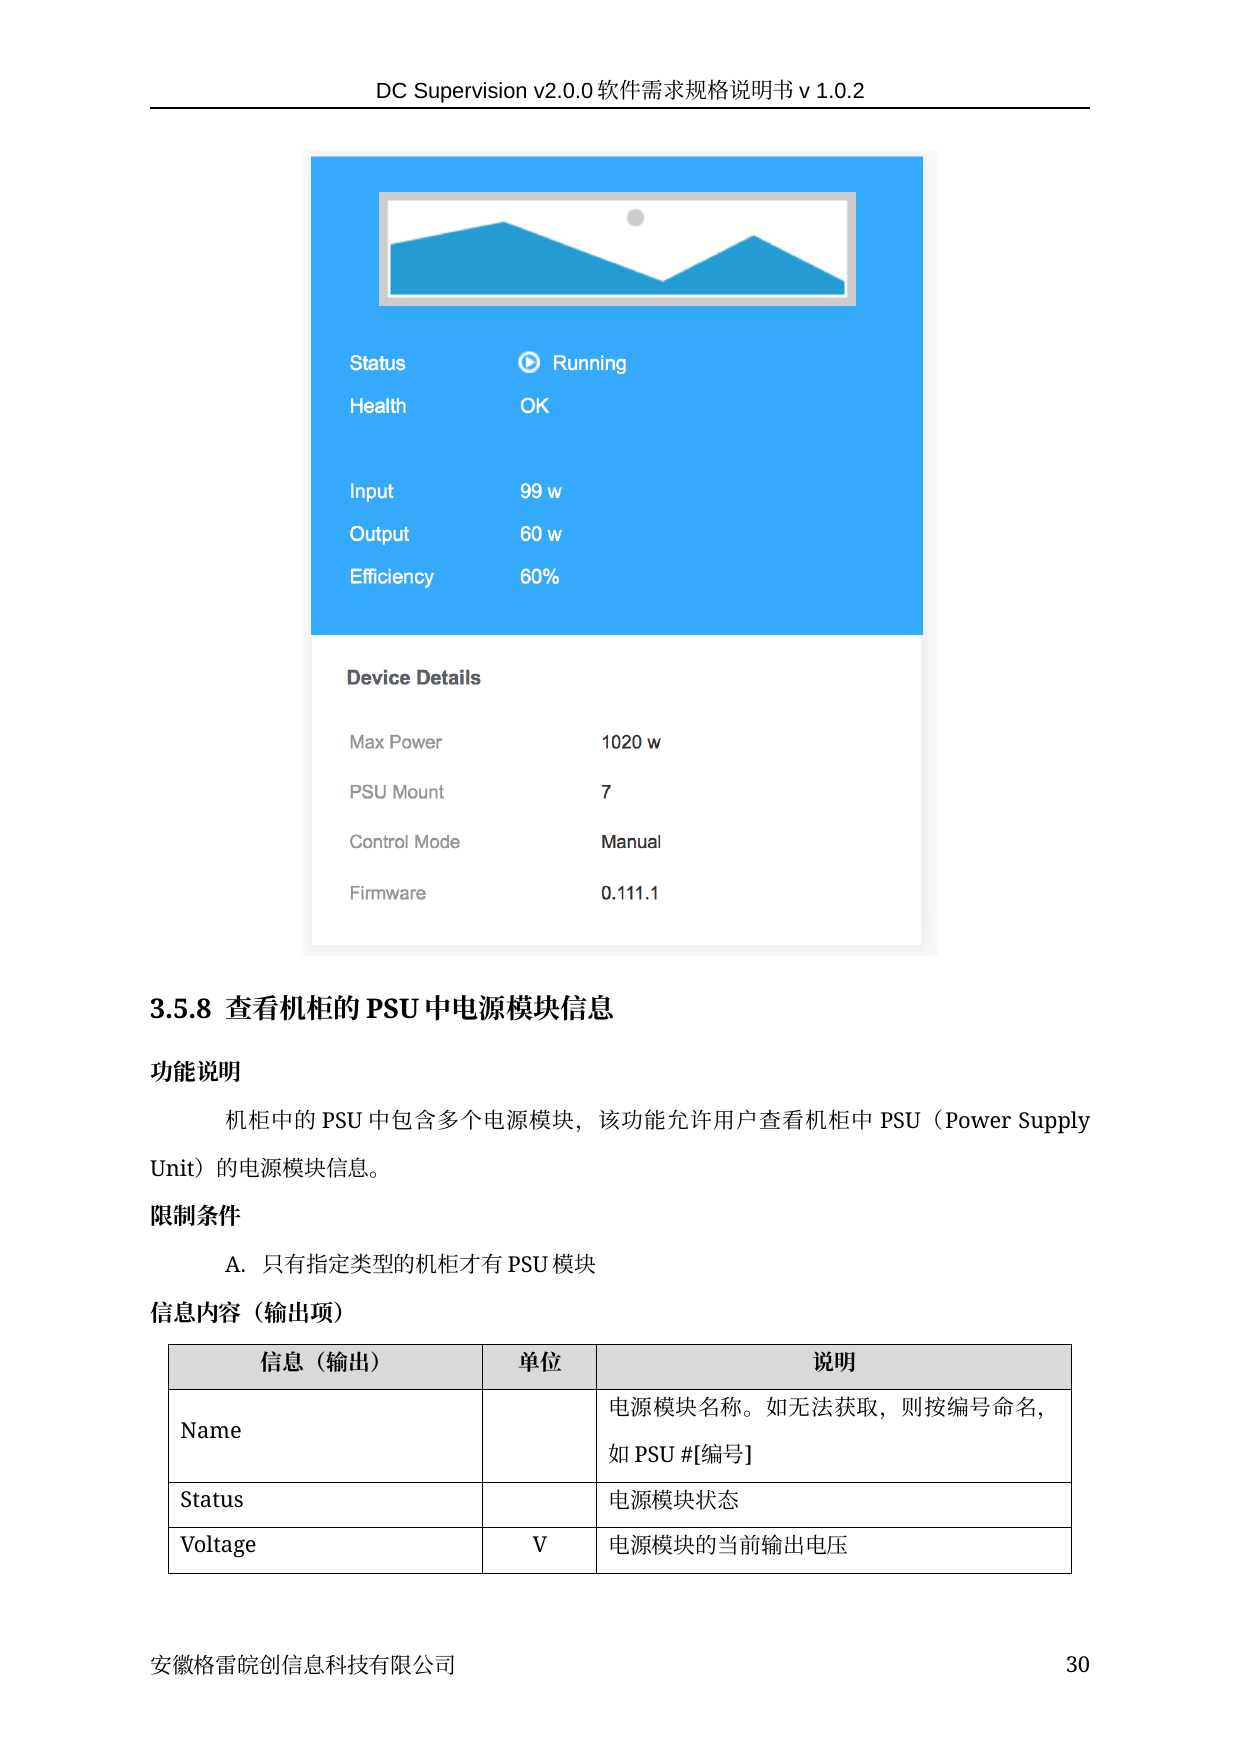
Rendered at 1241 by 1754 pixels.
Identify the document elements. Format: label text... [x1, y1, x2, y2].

table_cell 电源模块的当前输出电压 [597, 1528, 1071, 1573]
table_cell Name [169, 1390, 482, 1482]
table_cell 电源模块名称。如无法获取，则按编号命名，如PSU #[编号] [597, 1390, 1071, 1482]
table_header 单位 [483, 1345, 596, 1389]
list 只有指定类型的机柜才有PSU模块 [225, 1248, 1090, 1279]
table_cell 电源模块状态 [597, 1483, 1071, 1527]
table_cell Status [169, 1483, 482, 1527]
table_cell V [483, 1528, 596, 1573]
table_cell Voltage [169, 1528, 482, 1573]
table_header 说明 [597, 1345, 1071, 1389]
text 功能说明 [150, 1054, 1090, 1087]
text 限制条件 [150, 1198, 1090, 1231]
text 机柜中的PSU中包含多个电源模块，该功能允许用户查看机柜中PSU（Power Supply Unit）的电源模块信息。 [150, 1104, 1090, 1182]
text 信息内容（输出项） [150, 1295, 1090, 1328]
subtitle 查看机柜的PSU中电源模块信息 [150, 987, 1090, 1026]
table_cell [483, 1390, 596, 1482]
table_header 信息（输出） [169, 1345, 482, 1389]
picture [302, 150, 938, 956]
table_cell [483, 1483, 596, 1527]
